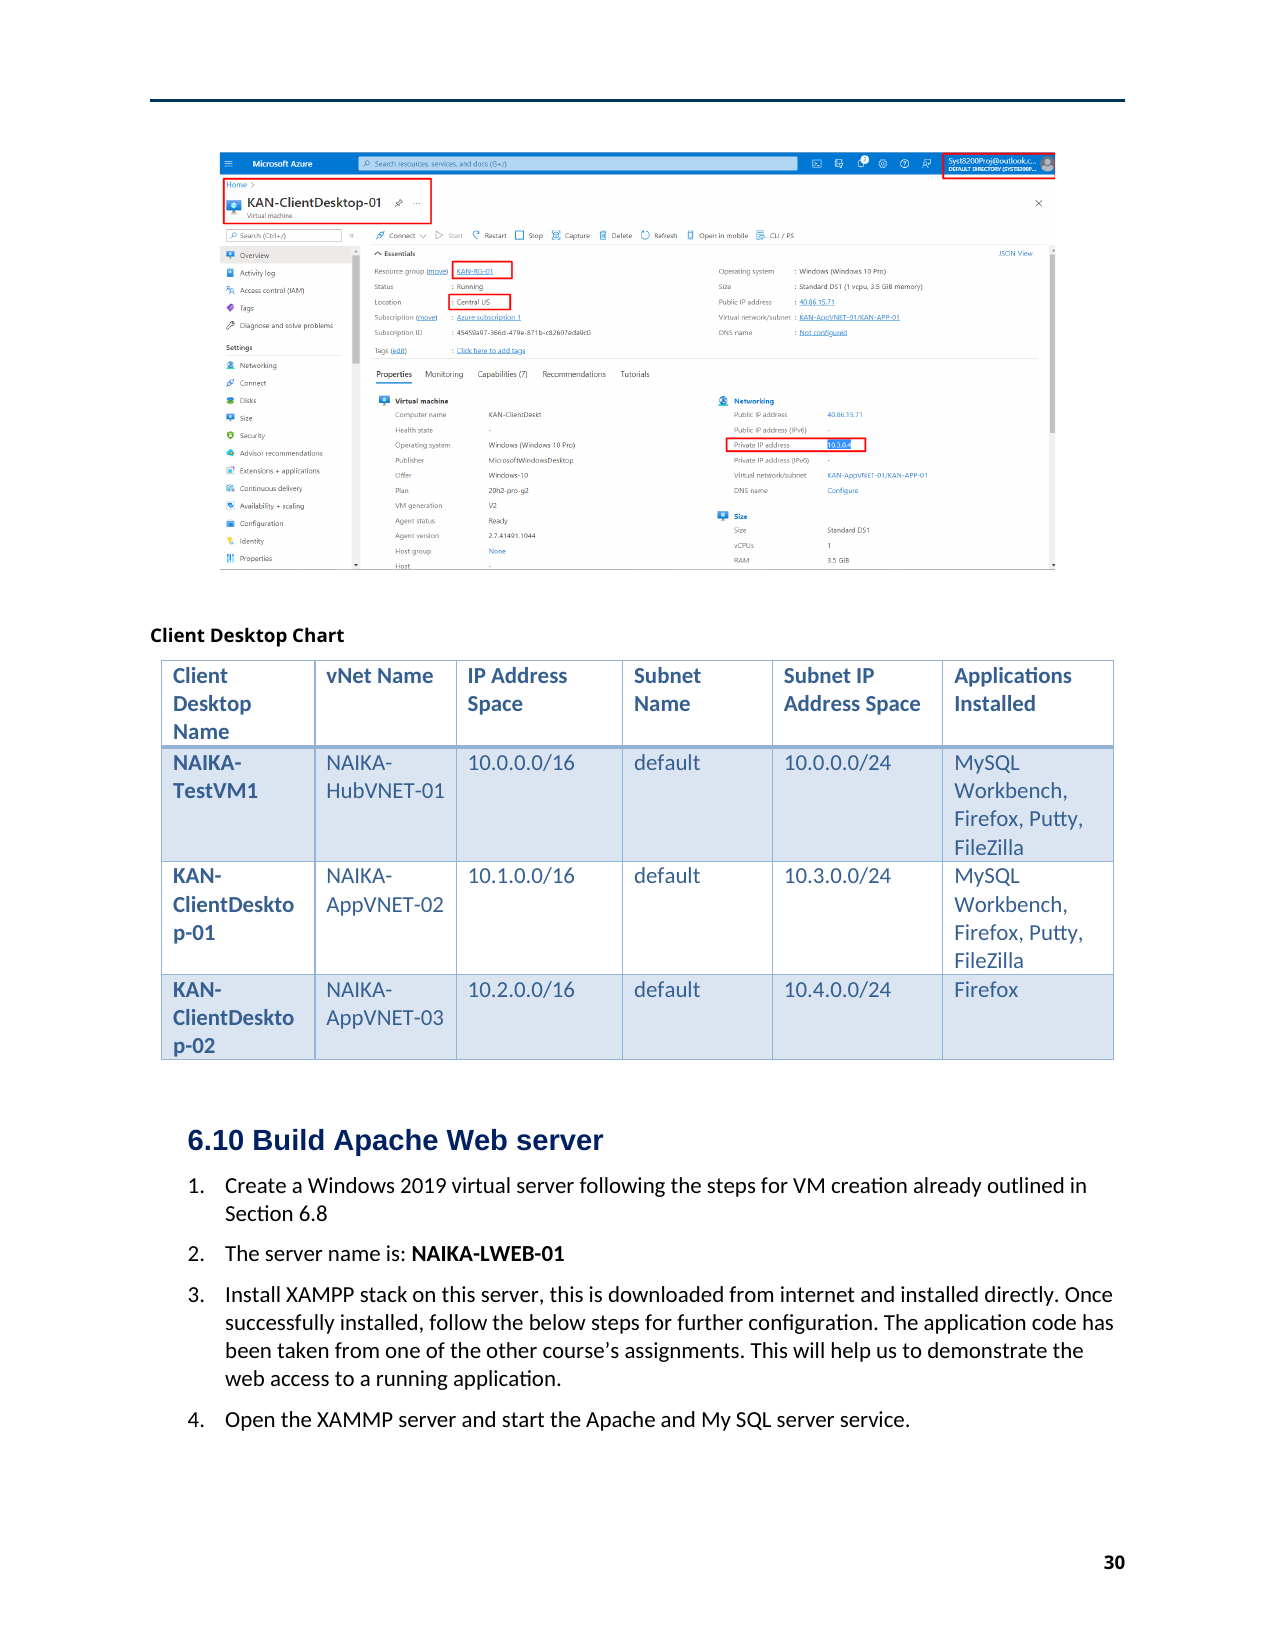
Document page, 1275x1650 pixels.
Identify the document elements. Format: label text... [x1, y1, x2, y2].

table_header Client Desktop Name [162, 661, 314, 745]
list The server name is: NAIKA-LWEB-01 [187, 1239, 1125, 1268]
table_header Applications Installed [943, 661, 1113, 745]
table_cell KAN-ClientDesktop-02 [162, 975, 314, 1059]
table_cell MySQL Workbench, Firefox, Putty, FileZilla [943, 749, 1113, 861]
text Client Desktop Chart [150, 622, 1125, 648]
list Open the XAMMP server and start the Apache and My SQL server service. [187, 1405, 1125, 1433]
table_header IP Address Space [457, 661, 622, 745]
table_cell default [623, 862, 772, 974]
table_cell 10.1.0.0/16 [457, 862, 622, 974]
table_cell NAIKA-HubVNET-01 [316, 749, 456, 861]
table_header Subnet Name [623, 661, 772, 745]
table_cell 10.0.0.0/24 [773, 749, 942, 861]
picture [219, 152, 1056, 570]
table_cell 10.4.0.0/24 [773, 975, 942, 1059]
table_cell 10.0.0.0/16 [457, 749, 622, 861]
list Install XAMPP stack on this server, this is downloaded from internet and installed directly. Once successfully installed, follow the below steps for further configuration. The application code has been taken from one of the other course’s assignments. This will help us to demonstrate the web access to a running application. [187, 1280, 1125, 1392]
table_header vNet Name [316, 661, 456, 745]
list Create a Windows 2019 virtual server following the steps for VM creation already outlined in Section 6.8 [187, 1171, 1125, 1227]
table_header Subnet IP Address Space [773, 661, 942, 745]
table_cell KAN-ClientDesktop-01 [162, 862, 314, 974]
table_cell NAIKA-AppVNET-03 [316, 975, 456, 1059]
table_cell default [623, 749, 772, 861]
table_cell NAIKA-TestVM1 [162, 749, 314, 861]
table_cell NAIKA-AppVNET-02 [316, 862, 456, 974]
table_cell 10.2.0.0/16 [457, 975, 622, 1059]
table_cell MySQL Workbench, Firefox, Putty, FileZilla [943, 862, 1113, 974]
table_cell 10.3.0.0/24 [773, 862, 942, 974]
table_cell Firefox [943, 975, 1113, 1059]
subtitle 6.10 Build Apache Web server [187, 1123, 1125, 1156]
table_cell default [623, 975, 772, 1059]
